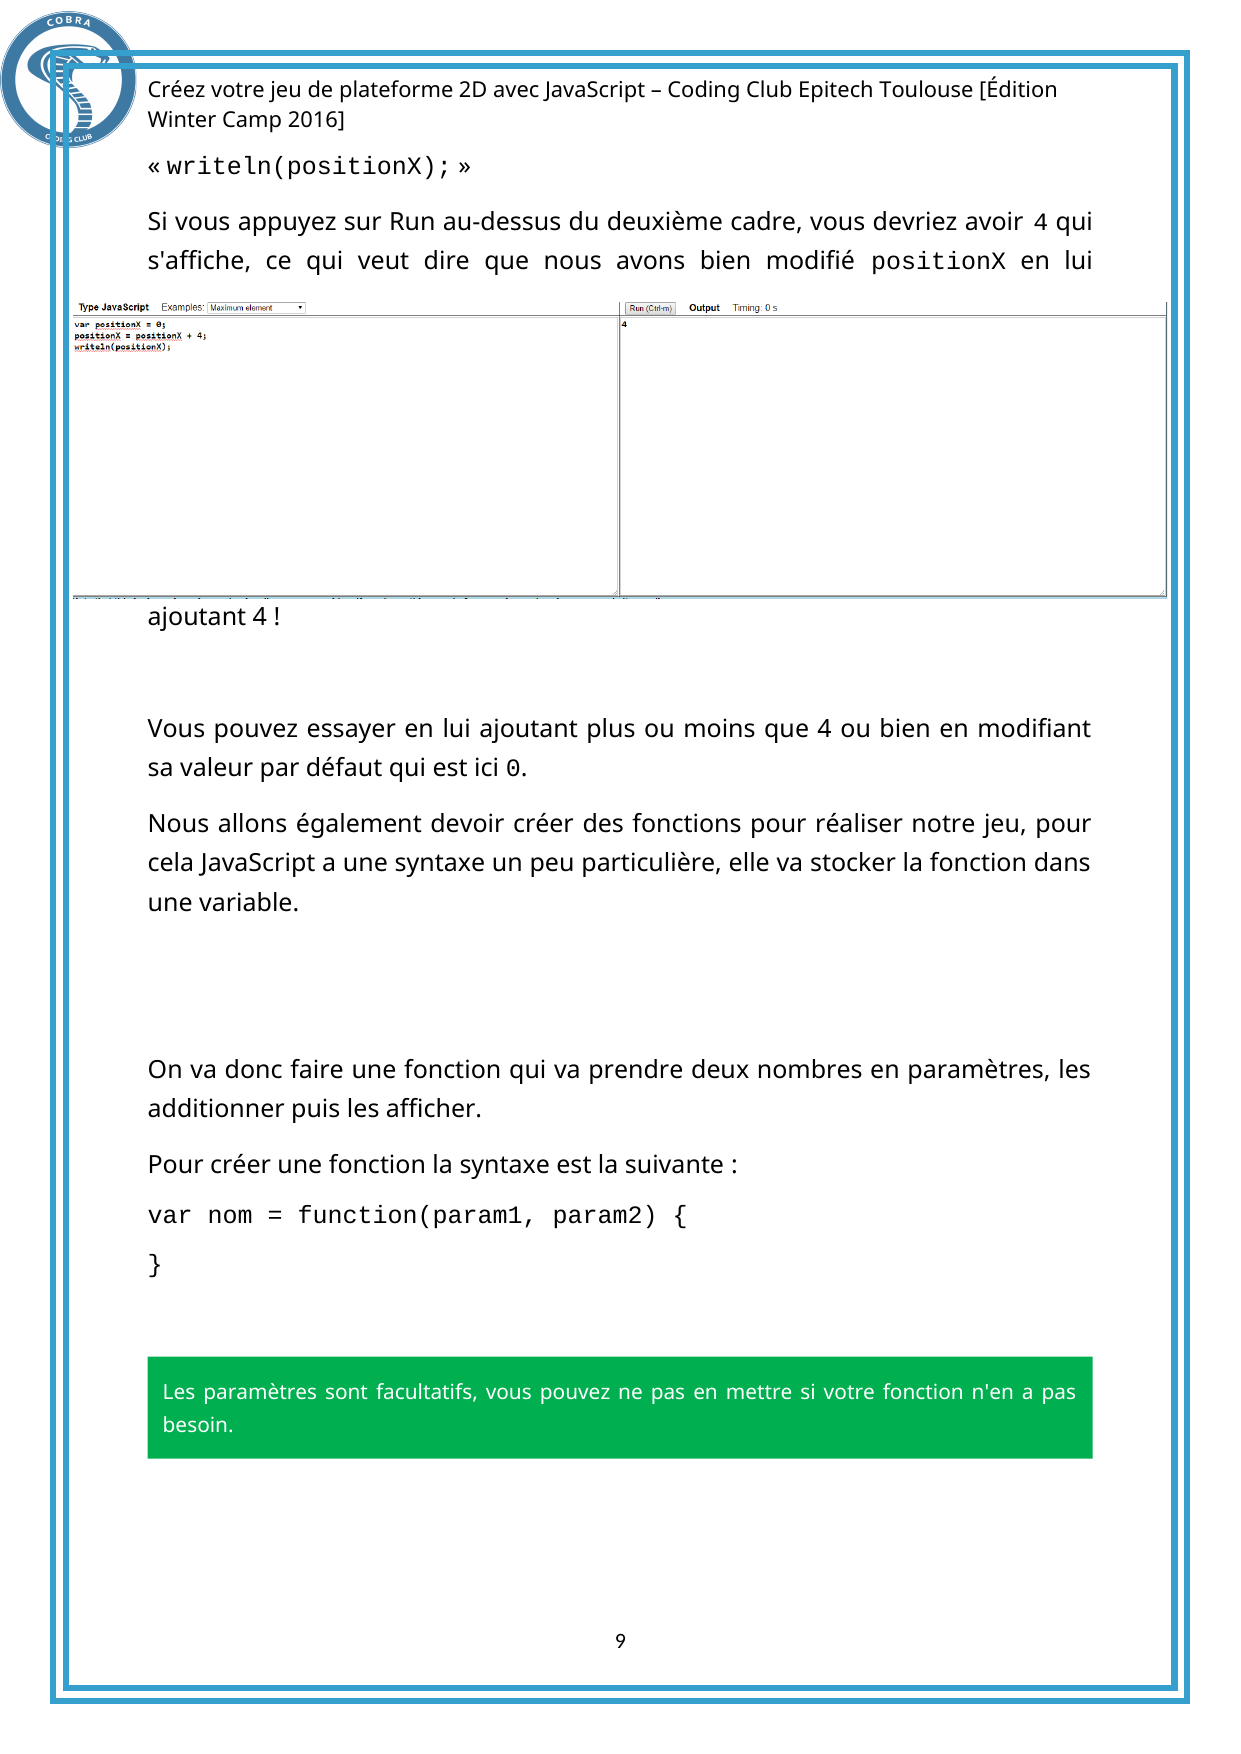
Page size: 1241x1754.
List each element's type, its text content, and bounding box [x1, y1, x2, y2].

text Vous pouvez essayer en lui ajoutant plus ou moins que 4 ou bien en modifiant sa valeur par défaut qui est ici 0. [147, 711, 1093, 784]
text Si vous appuyez sur Run au-dessus du deuxième cadre, vous devriez avoir 4 qui s'affiche, ce qui veut dire que nous avons bien modifié positionX en lui ajoutant 4 ! [147, 204, 1093, 302]
text « writeln(positionX); » [147, 148, 1093, 182]
text Pour créer une fonction la syntaxe est la suivante : [147, 1147, 1093, 1181]
text var nom = function(param1, param2) { [147, 1202, 1093, 1231]
text Nous allons également devoir créer des fonctions pour réaliser notre jeu, pour cela JavaScript a une syntaxe un peu particulière, elle va stocker la fonction dans une variable. [147, 806, 1093, 918]
picture [73, 302, 1168, 599]
text } [147, 1252, 1093, 1280]
text On va donc faire une fonction qui va prendre deux nombres en paramètres, les additionner puis les afficher. [147, 1052, 1093, 1125]
text Si vous appuyez sur Run au-dessus du deuxième cadre, vous devriez avoir 4 qui s'affiche, ce qui veut dire que nous avons bien modifié positionX en lui ajoutant 4 ! [147, 599, 1093, 633]
